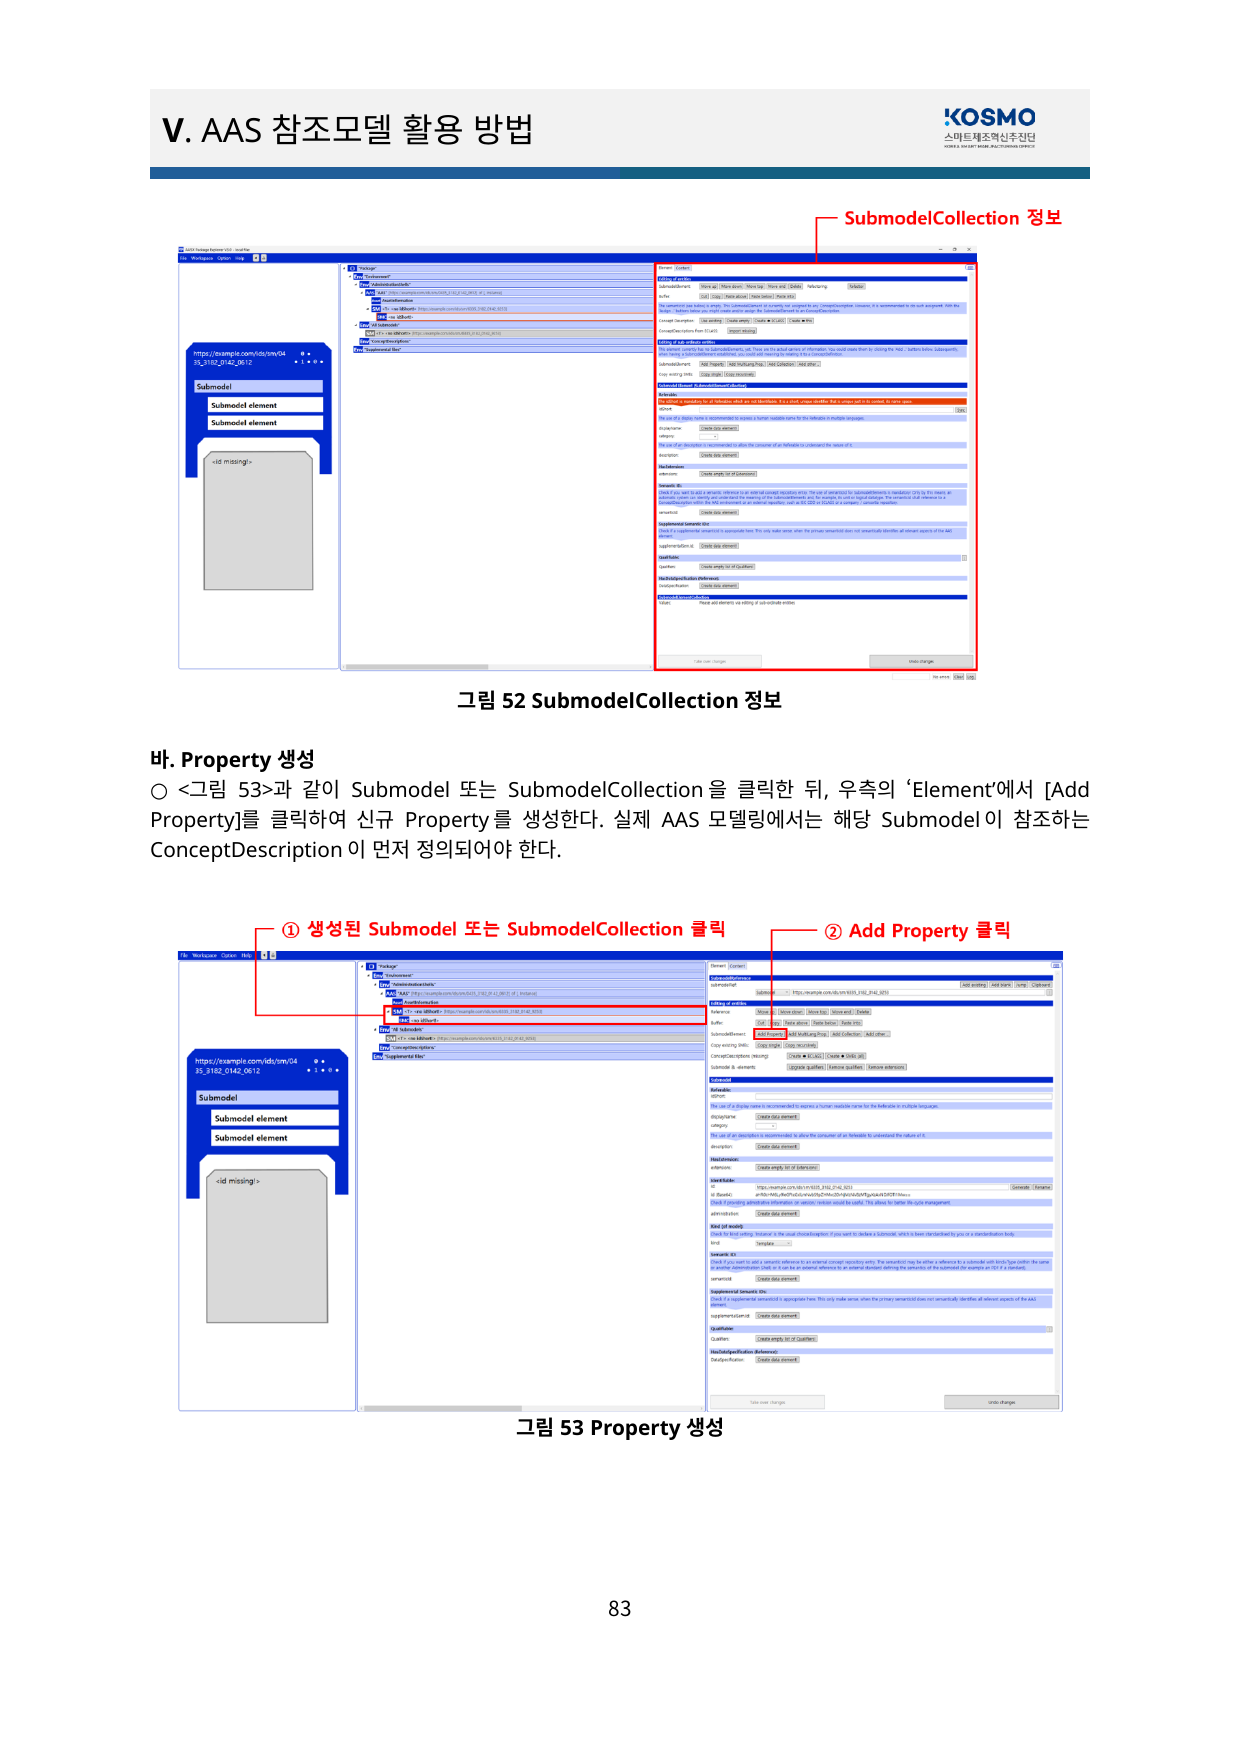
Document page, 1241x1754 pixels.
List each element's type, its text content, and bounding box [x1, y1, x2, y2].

text 바. Property 생성 [150, 743, 1090, 773]
text ○ <그림 53>과 같이 Submodel 또는 SubmodelCollection을 클릭한 뒤, 우측의 ‘Element’에서 [Add Property]를 클릭하여 신규 Property를 생성한다. 실제 AAS 모델링에서는 해당 Submodel이 참조하는 ConceptDescription이 먼저 정의되어야 한다. [150, 773, 1090, 864]
picture [177, 921, 1064, 1412]
text 그림 52 SubmodelCollection 정보 [150, 684, 1090, 714]
picture [177, 207, 1064, 684]
text 그림 53 Property 생성 [150, 1412, 1090, 1442]
picture [944, 108, 1035, 148]
